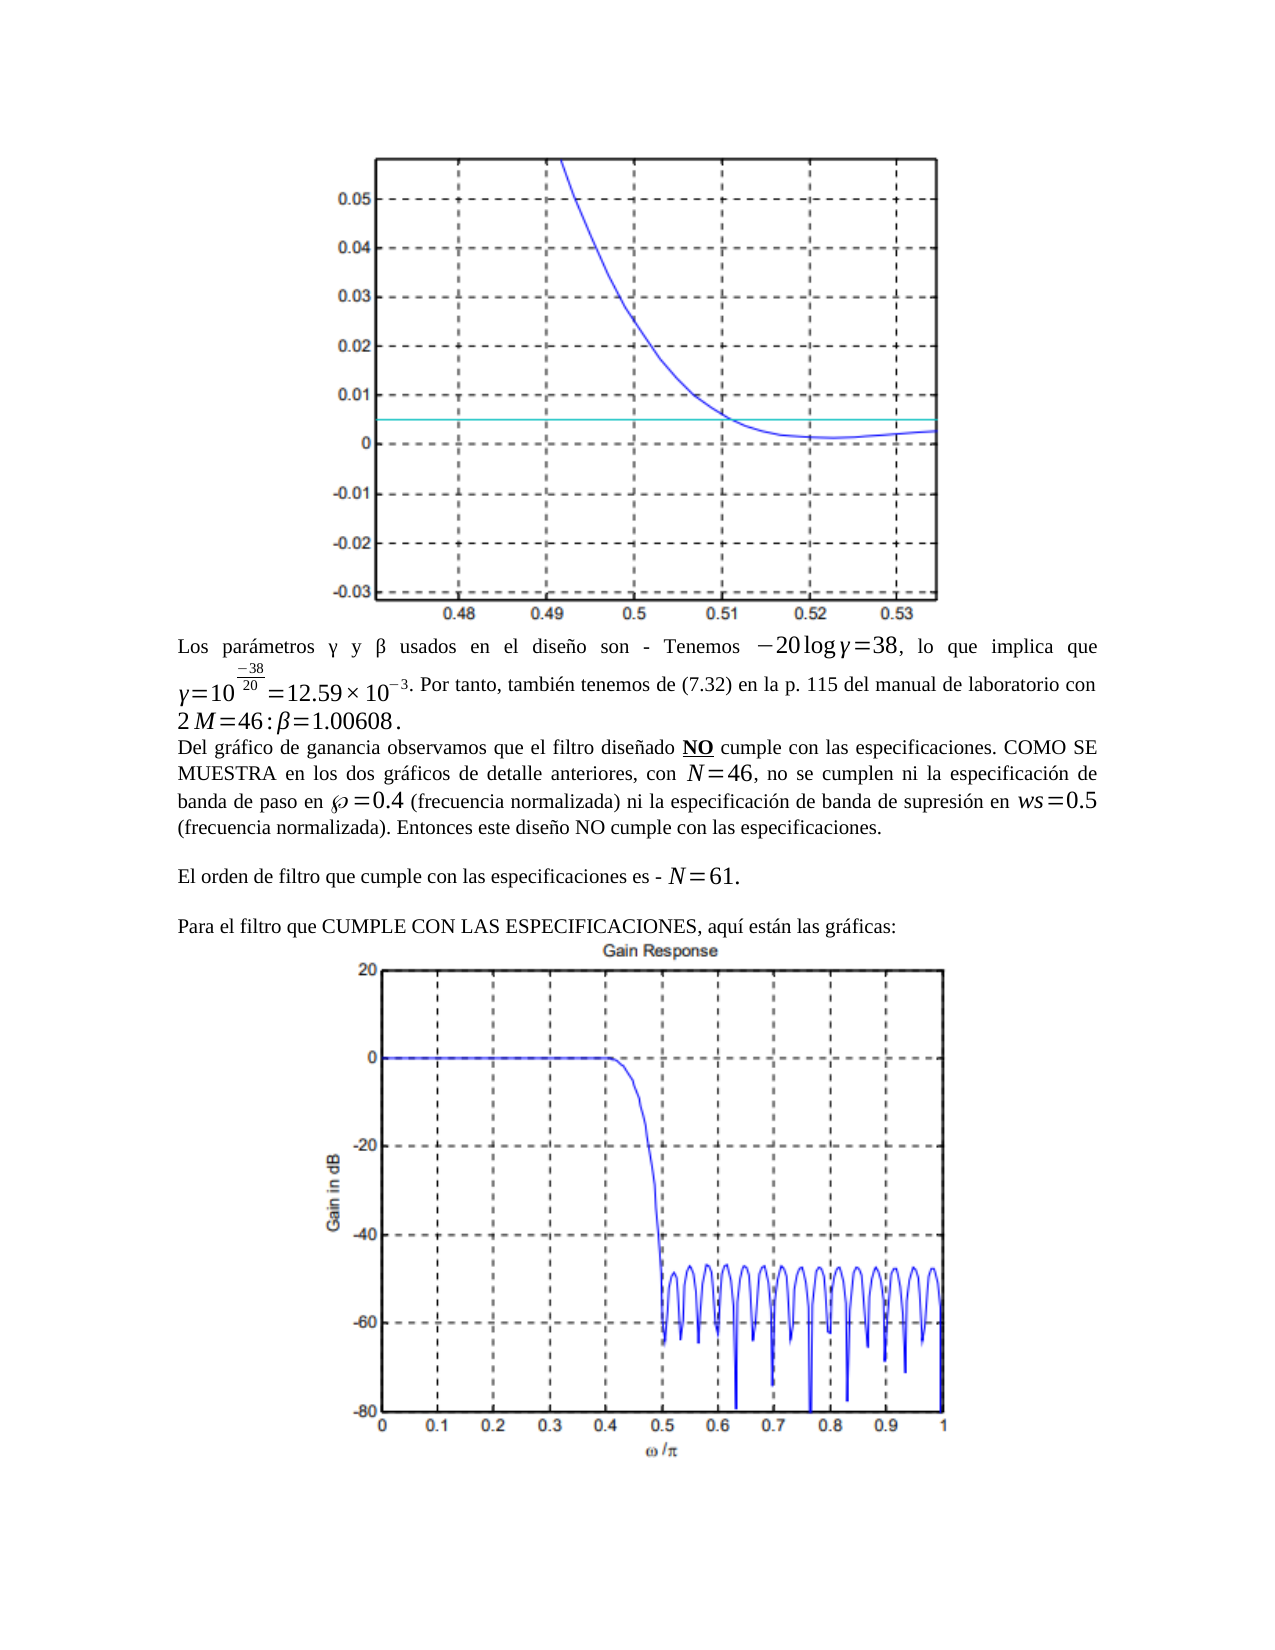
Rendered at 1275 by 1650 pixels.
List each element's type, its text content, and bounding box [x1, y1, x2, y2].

text Los parámetros γ y β usados en el diseño son - Tenemos , lo que implica que . Por tanto, también tenemos de (7.32) en la p. 115 del manual de laboratorio con [177, 632, 1098, 735]
picture [321, 938, 954, 1458]
picture [329, 147, 946, 632]
text El orden de filtro que cumple con las especificaciones es - [177, 863, 1098, 890]
text Del gráfico de ganancia observamos que el filtro diseñado NO cumple con las especificaciones. COMO SE MUESTRA en los dos gráficos de detalle anteriores, con , no se cumplen ni la especificación de banda de paso en (frecuencia normalizada) ni la especificación de banda de supresión en (frecuencia normalizada). Entonces este diseño NO cumple con las especificaciones. [177, 735, 1098, 839]
text Para el filtro que CUMPLE CON LAS ESPECIFICACIONES, aquí están las gráficas: [177, 914, 1098, 938]
